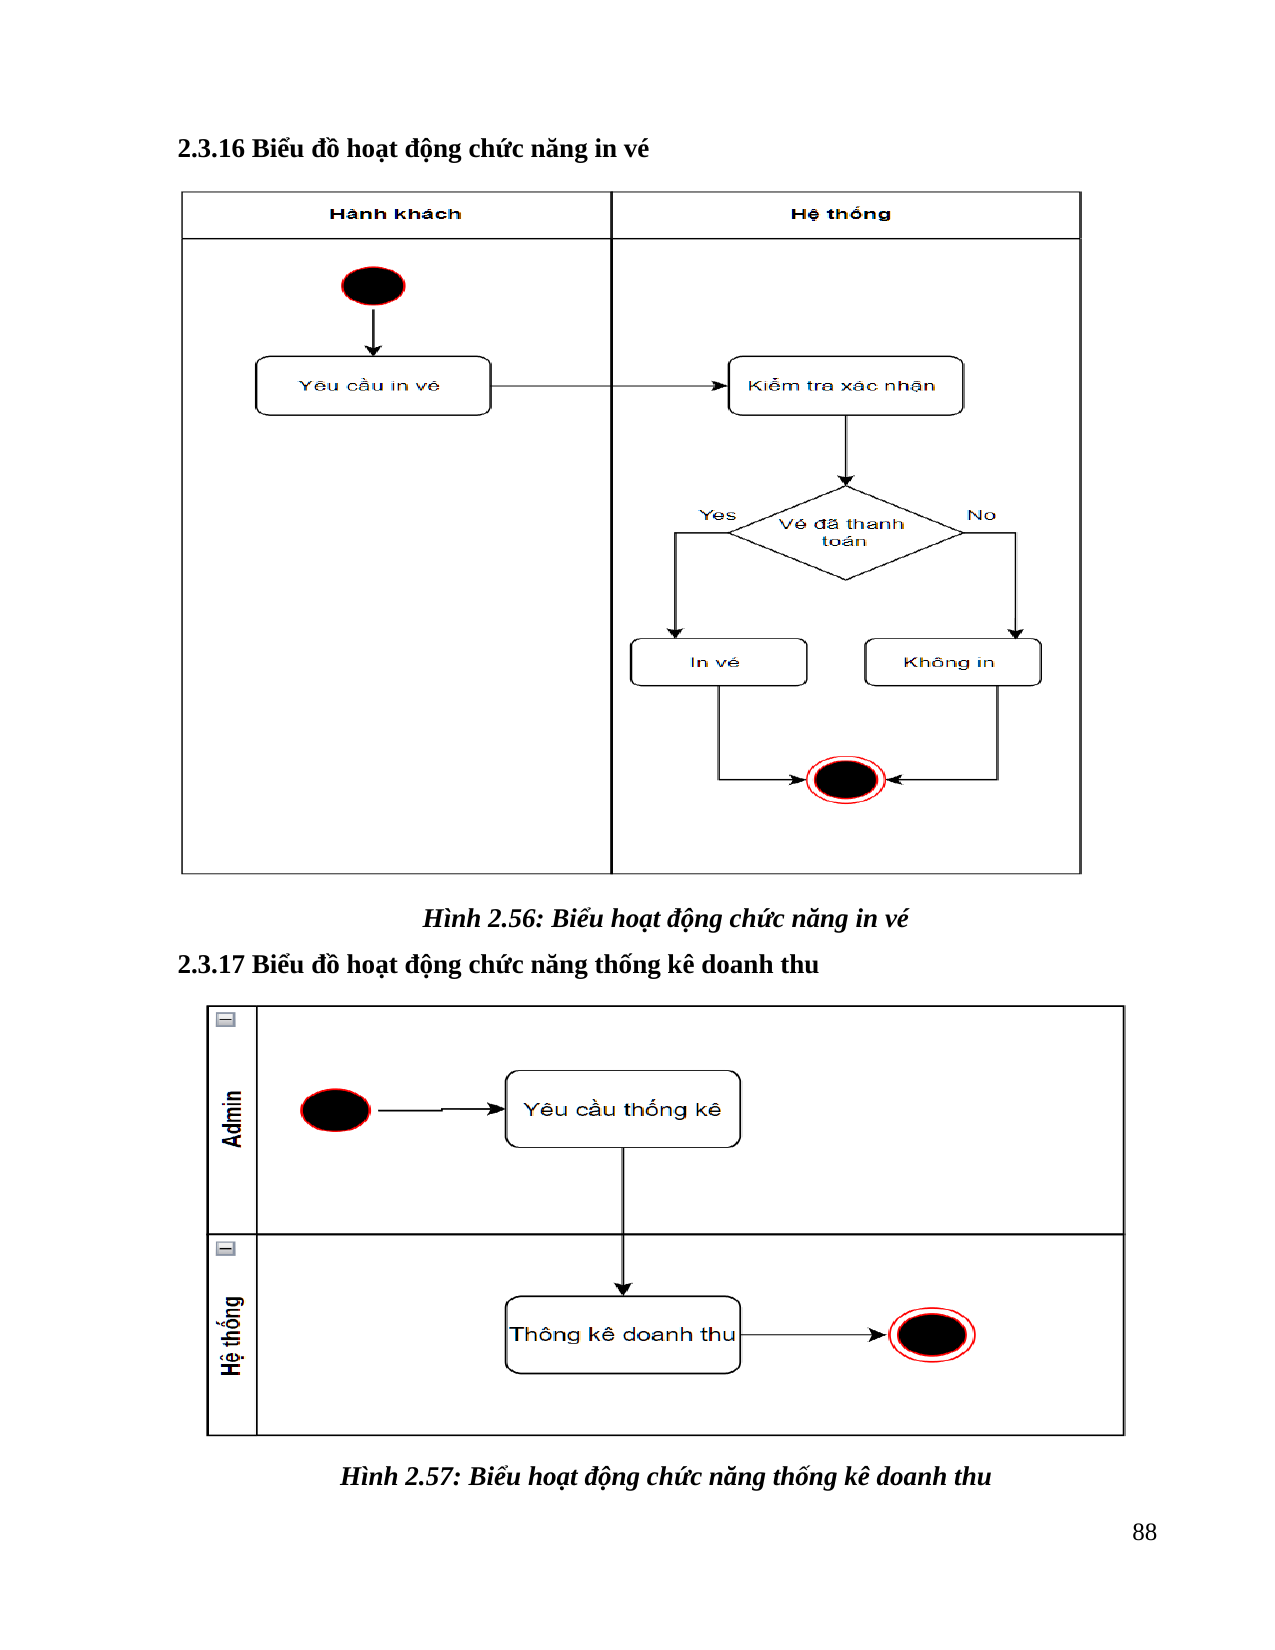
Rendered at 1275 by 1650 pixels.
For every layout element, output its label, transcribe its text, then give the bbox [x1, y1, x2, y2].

text Hình 2.56: Biểu hoạt động chức năng in vé [177, 902, 1157, 933]
picture [177, 179, 1097, 887]
subtitle 2.3.16 Biểu đồ hoạt động chức năng in vé [177, 132, 1157, 164]
text Hình 2.57: Biểu hoạt động chức năng thống kê doanh thu [177, 1460, 1157, 1491]
subtitle 2.3.17 Biểu đồ hoạt động chức năng thống kê doanh thu [177, 948, 1157, 979]
picture [177, 995, 1157, 1454]
